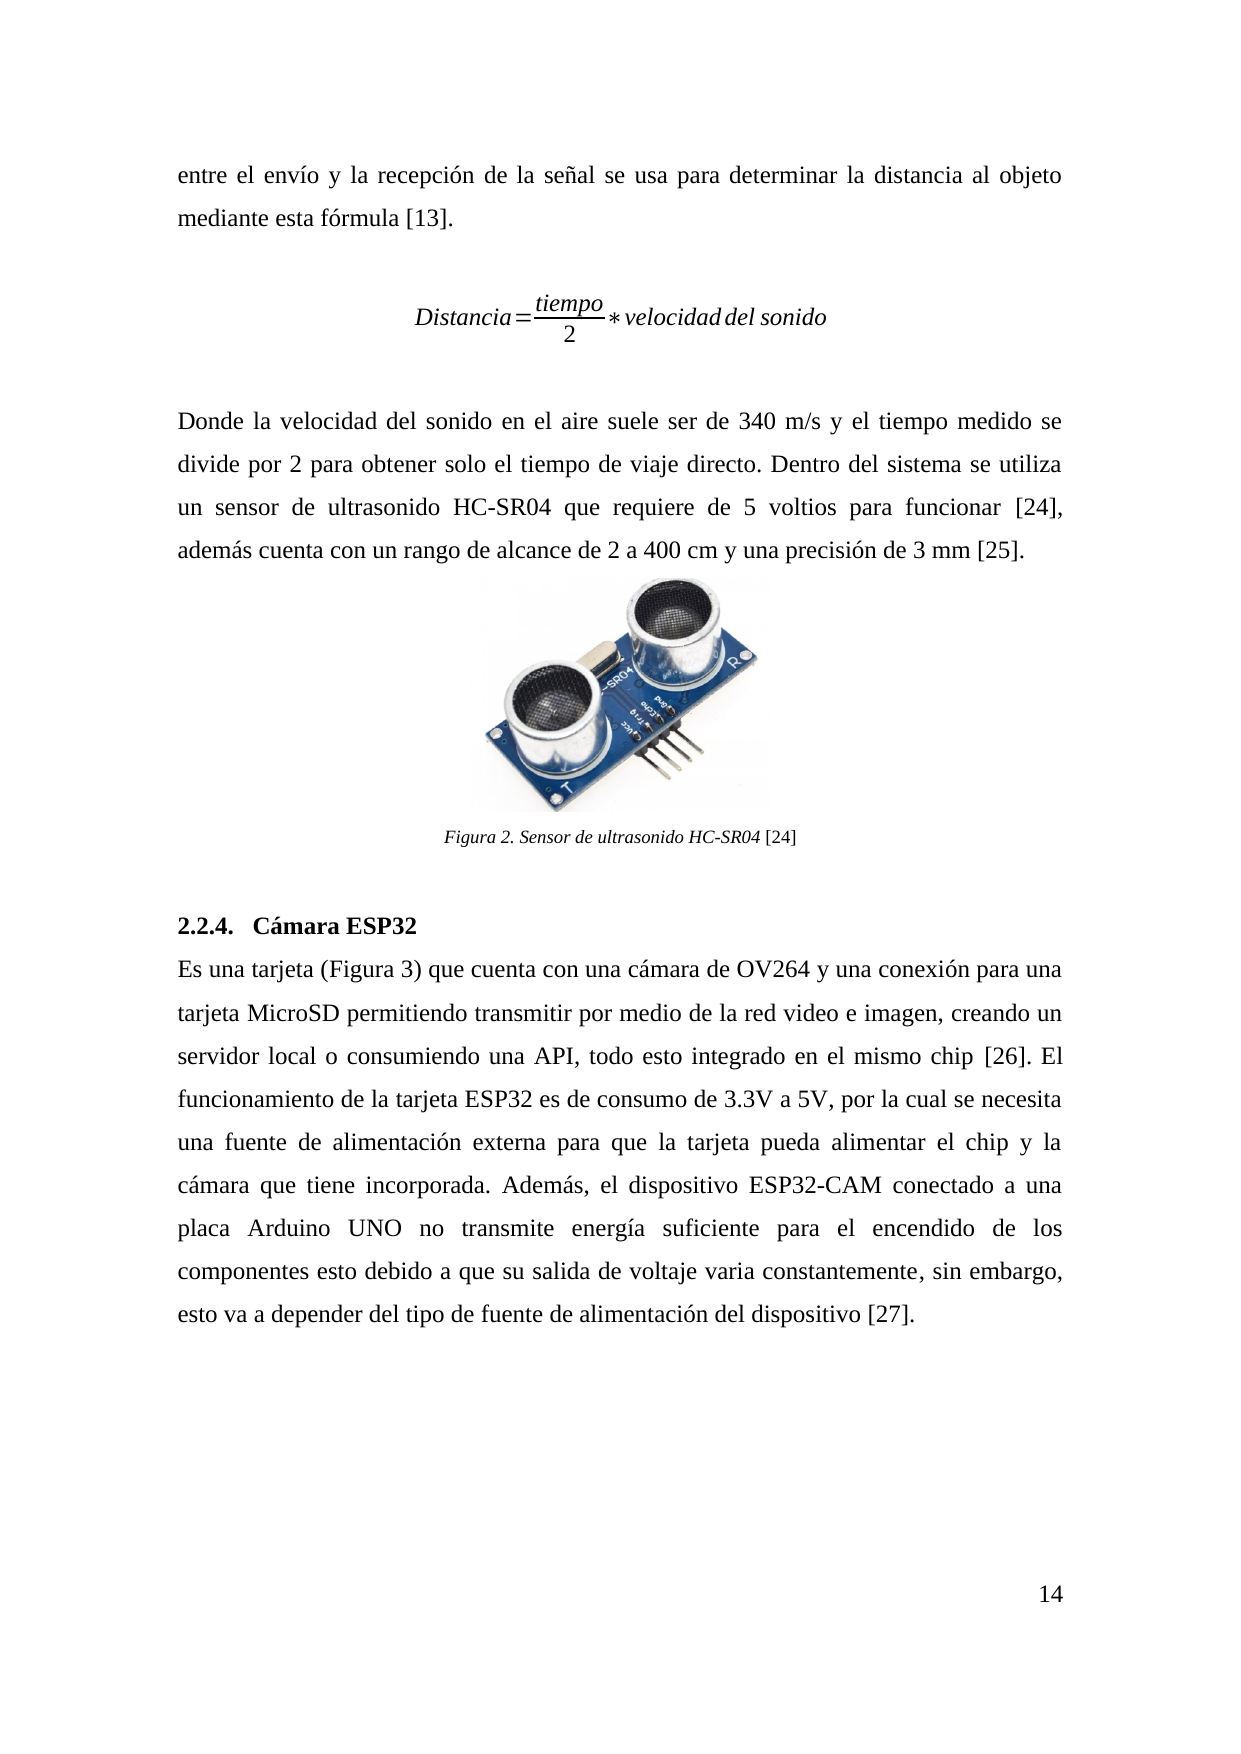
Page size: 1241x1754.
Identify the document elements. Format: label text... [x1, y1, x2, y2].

text Es una tarjeta (Figura 3) que cuenta con una cámara de OV264 y una conexión para una tarjeta MicroSD permitiendo transmitir por medio de la red video e imagen, creando un servidor local o consumiendo una API, todo esto integrado en el mismo chip . El funcionamiento de la tarjeta ESP32 es de consumo de 3.3V a 5V, por la cual se necesita una fuente de alimentación externa para que la tarjeta pueda alimentar el chip y la cámara que tiene incorporada. Además, el dispositivo ESP32-CAM conectado a una placa Arduino UNO no transmite energía suficiente para el encendido de los componentes esto debido a que su salida de voltaje varia constantemente, sin embargo, esto va a depender del tipo de fuente de alimentación del dispositivo . [177, 954, 1063, 1328]
text Figura 2. Sensor de ultrasonido HC-SR04 [177, 826, 1063, 847]
subtitle Cámara ESP32 [177, 911, 1063, 940]
text Donde la velocidad del sonido en el aire suele ser de 340 m/s y el tiempo medido se divide por 2 para obtener solo el tiempo de viaje directo. Dentro del sistema se utiliza un sensor de ultrasonido HC-SR04 que requiere de 5 voltios para funcionar , además cuenta con un rango de alcance de 2 a 400 cm y una precisión de 3 mm . [177, 406, 1063, 564]
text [177, 160, 1063, 232]
picture [468, 578, 772, 812]
